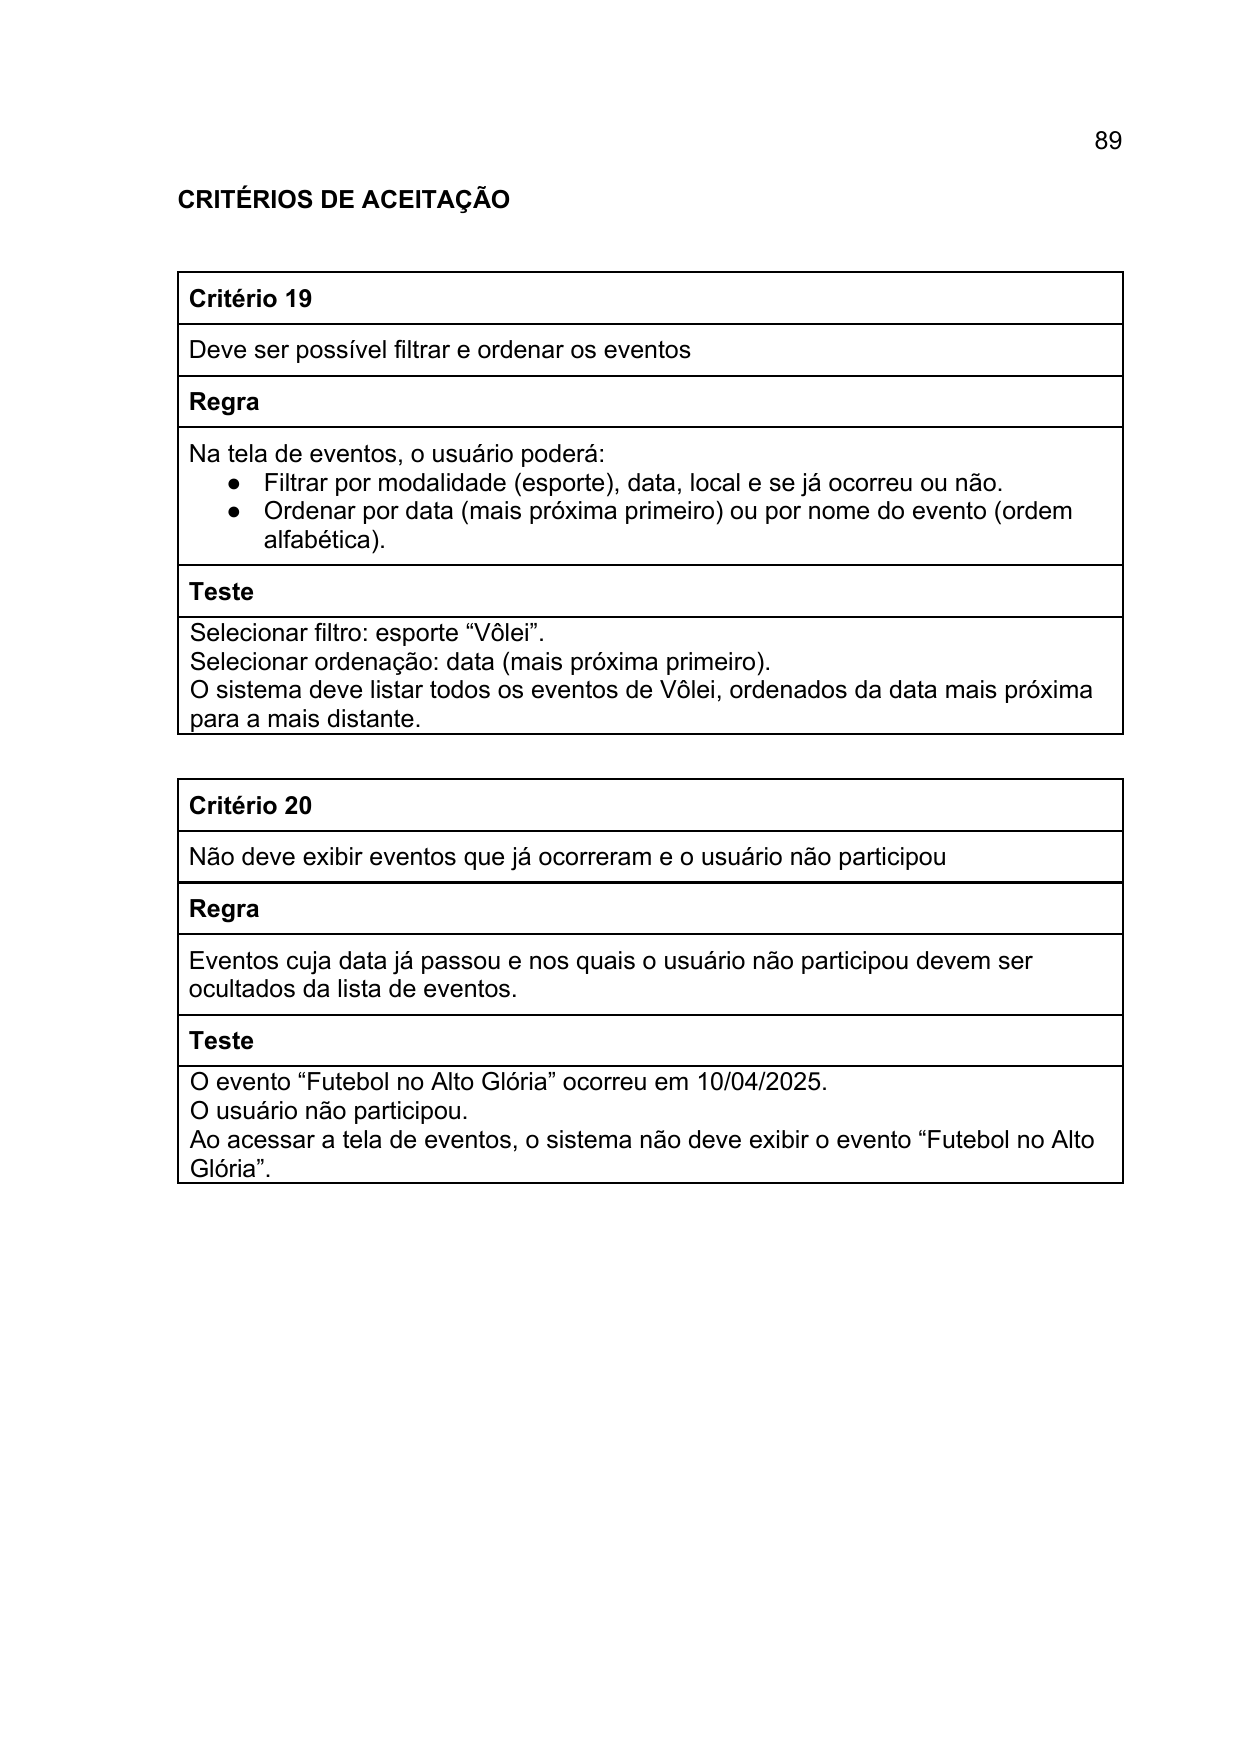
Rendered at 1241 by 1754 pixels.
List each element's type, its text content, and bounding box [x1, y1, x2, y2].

table_cell Regra [179, 884, 1122, 933]
table_cell Eventos cuja data já passou e nos quais o usuário não participou devem ser ocultados da lista de eventos. [179, 935, 1122, 1013]
text CRITÉRIOS DE ACEITAÇÃO [177, 185, 1122, 214]
table_cell Selecionar filtro: esporte “Vôlei”. Selecionar ordenação: data (mais próxima primeiro). O sistema deve listar todos os eventos de Vôlei, ordenados da data mais próxima para a mais distante. [179, 618, 1122, 733]
table_cell Teste [179, 1016, 1122, 1065]
table_header Critério 20 [179, 780, 1122, 830]
table_cell Não deve exibir eventos que já ocorreram e o usuário não participou [179, 832, 1122, 881]
table_header Critério 19 [179, 273, 1122, 323]
table_cell Regra [179, 377, 1122, 426]
table_cell Teste [179, 566, 1122, 616]
table_cell Na tela de eventos, o usuário poderá: Filtrar por modalidade (esporte), data, local e se já ocorreu ou não. Ordenar por data (mais próxima primeiro) ou por nome do evento (ordem alfabética). [179, 428, 1122, 564]
table_cell Deve ser possível filtrar e ordenar os eventos [179, 325, 1122, 374]
table_cell O evento “Futebol no Alto Glória” ocorreu em 10/04/2025. O usuário não participou. Ao acessar a tela de eventos, o sistema não deve exibir o evento “Futebol no Alto Glória”. [179, 1067, 1122, 1182]
